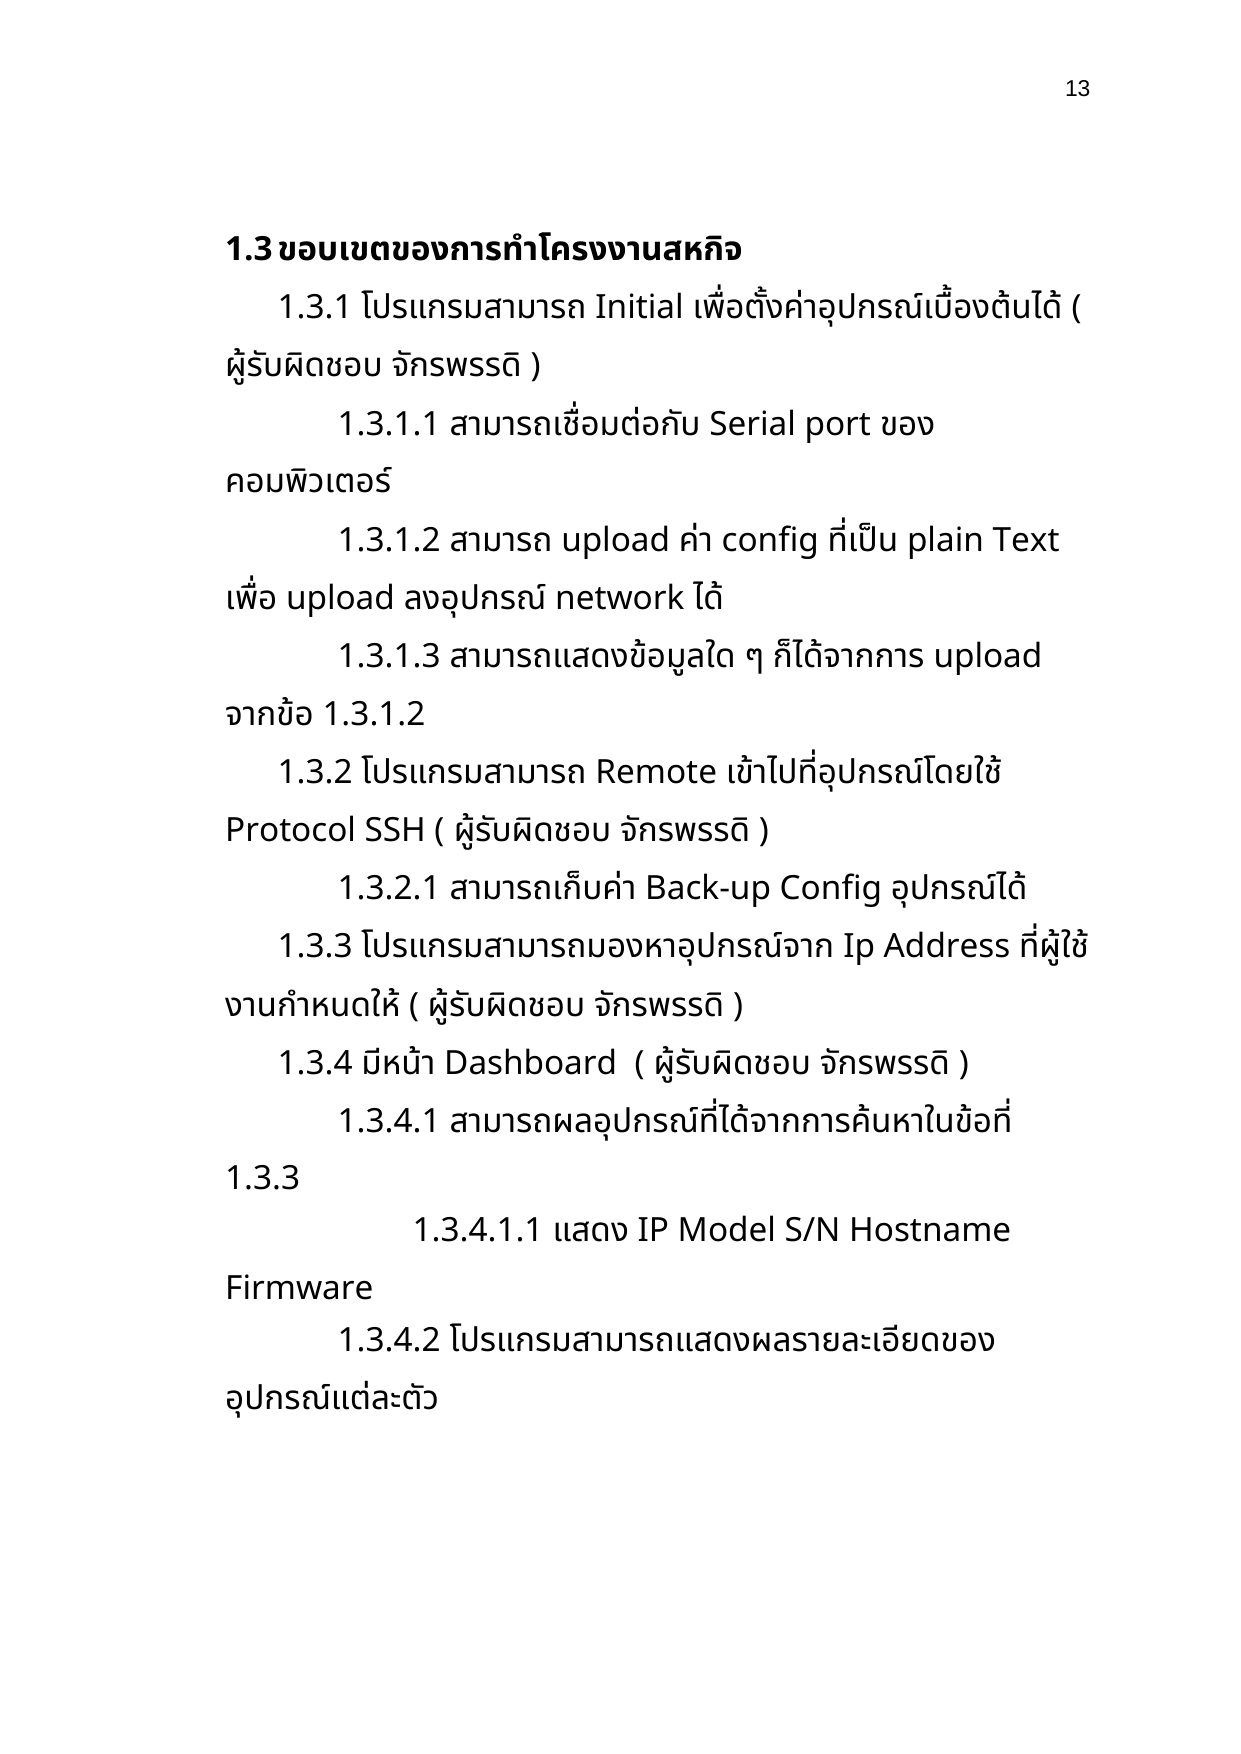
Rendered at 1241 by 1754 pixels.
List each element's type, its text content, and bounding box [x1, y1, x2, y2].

subtitle โปรแกรมสามารถมองหาอุปกรณ์จาก Ip Address ที่ผู้ใช้งานกำหนดให้ ( ผู้รับผิดชอบ จักรพรรดิ ) [225, 922, 1090, 1031]
subtitle สามารถเก็บค่า Back-up Config อุปกรณ์ได้ [225, 864, 1090, 915]
subtitle โปรแกรมสามารถแสดงผลรายละเอียดของอุปกรณ์แต่ละตัว [225, 1316, 1090, 1424]
subtitle สามารถ upload ค่า config ที่เป็น plain Text เพื่อ upload ลงอุปกรณ์ network ได้ [225, 515, 1090, 624]
subtitle ขอบเขตของการทำโครงงานสหกิจ [225, 225, 1090, 276]
subtitle สามารถแสดงข้อมูลใด ๆ ก็ได้จากการ upload จากข้อ 1.3.1.2 [225, 632, 1090, 740]
subtitle สามารถผลอุปกรณ์ที่ได้จากการค้นหาในข้อที่ 1.3.3 [225, 1097, 1090, 1199]
subtitle แสดง IP Model S/N Hostname Firmware [225, 1206, 1090, 1309]
subtitle โปรแกรมสามารถ Remote เข้าไปที่อุปกรณ์โดยใช้ Protocol SSH ( ผู้รับผิดชอบ จักรพรรดิ ) [225, 748, 1090, 857]
subtitle มีหน้า Dashboard ( ผู้รับผิดชอบ จักรพรรดิ ) [225, 1038, 1090, 1089]
subtitle โปรแกรมสามารถ Initial เพื่อตั้งค่าอุปกรณ์เบื้องต้นได้ ( ผู้รับผิดชอบ จักรพรรดิ ) [225, 283, 1090, 392]
subtitle สามารถเชื่อมต่อกับ Serial port ของคอมพิวเตอร์ [225, 399, 1090, 508]
